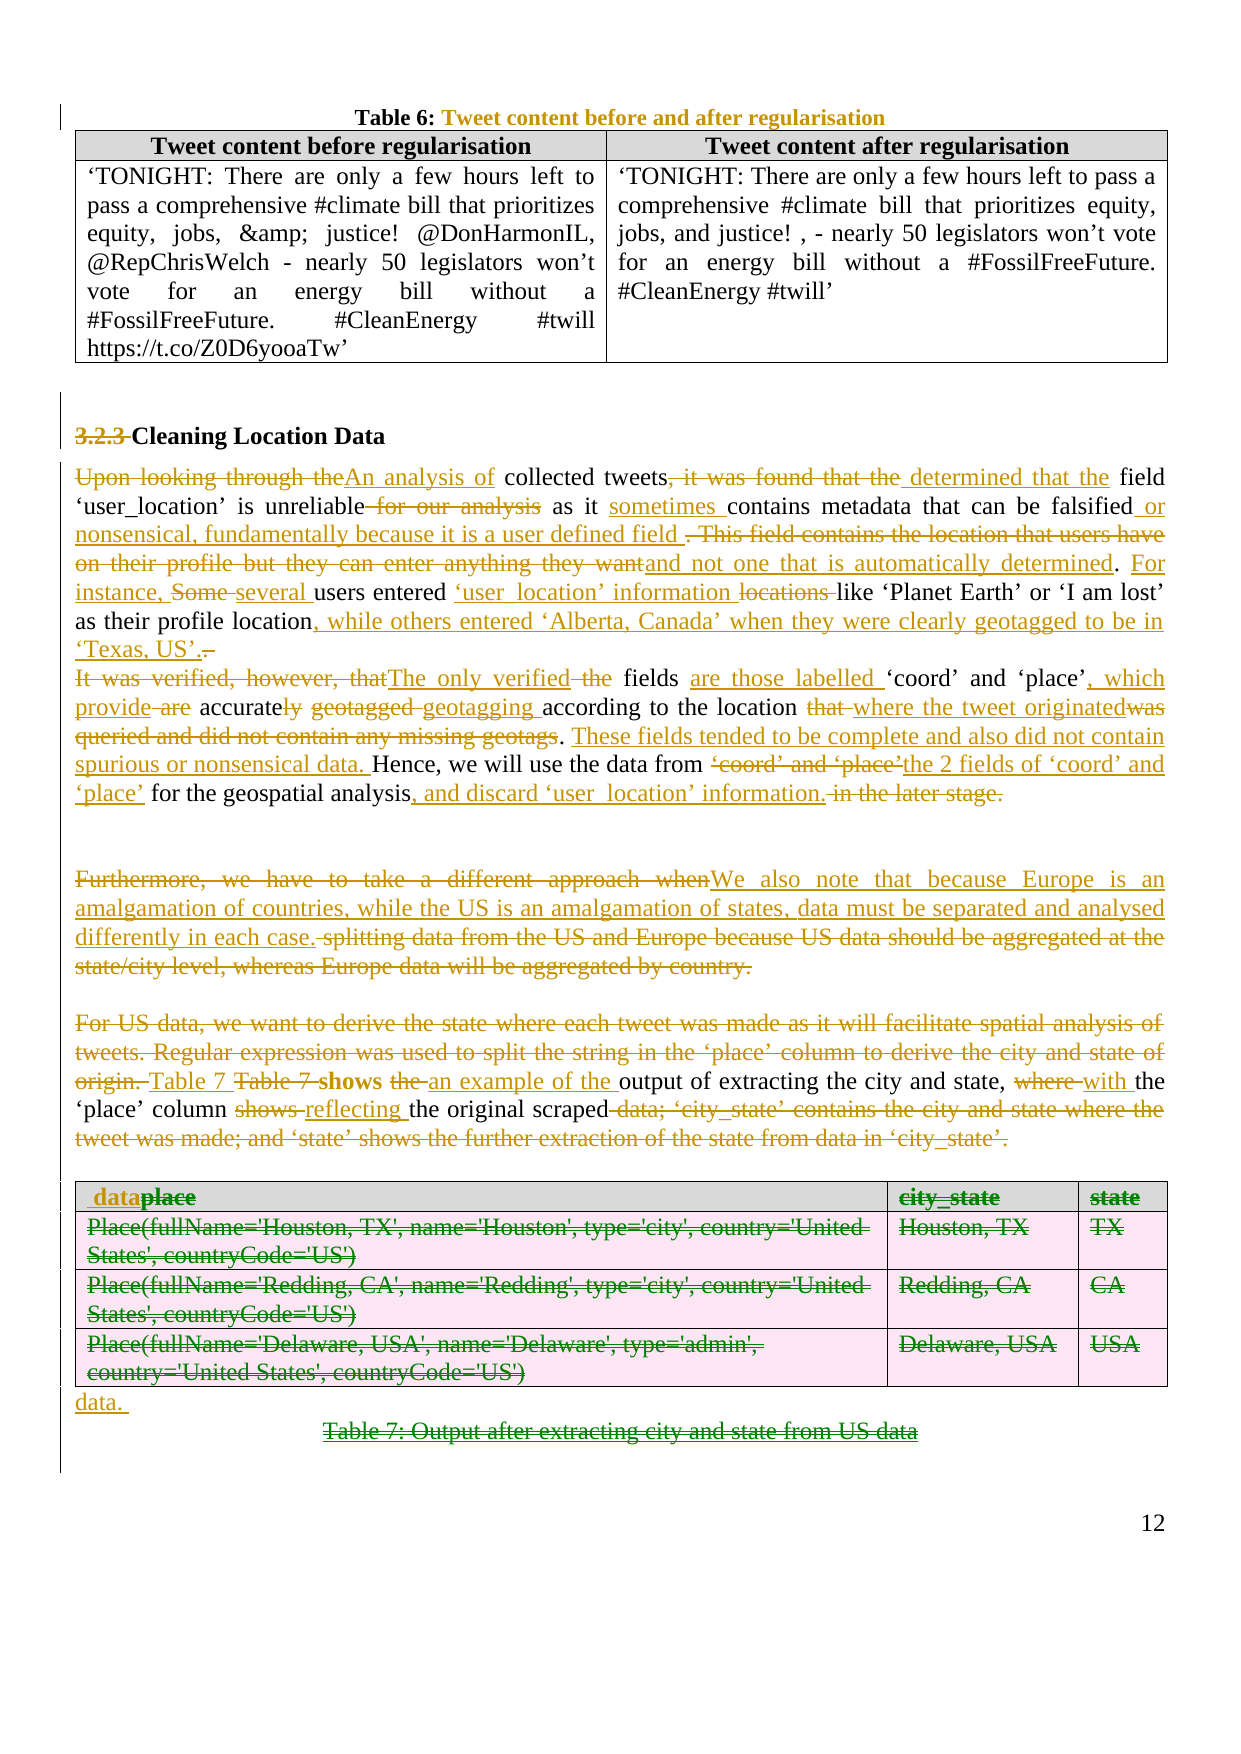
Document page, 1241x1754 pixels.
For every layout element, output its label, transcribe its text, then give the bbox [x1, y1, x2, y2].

table_header [76, 1182, 887, 1211]
table_cell ‘TONIGHT: There are only a few hours left to pass a comprehensive #climate bill that prioritizes equity, jobs, &amp; justice! @DonHarmonIL, @RepChrisWelch - nearly 50 legislators won’t vote for an energy bill without a #FossilFreeFuture. #CleanEnergy #twill https://t.co/Z0D6yooaTw’ [76, 161, 606, 362]
text shows output of extracting the city and state, the ‘place’ column the original scraped [75, 1054, 1165, 1152]
table_header [1079, 1182, 1167, 1211]
table_header Tweet content before regularisation [76, 131, 606, 160]
table_cell ‘TONIGHT: There are only a few hours left to pass a comprehensive #climate bill that prioritizes equity, jobs, and justice! , - nearly 50 legislators won’t vote for an energy bill without a #FossilFreeFuture. #CleanEnergy #twill’ [607, 161, 1167, 362]
text Table : Tweet content before and after regularisation [75, 104, 1165, 130]
text shows output of extracting the city and state, the ‘place’ column the original scraped [75, 1008, 1165, 1053]
subtitle Cleaning Location Data [75, 421, 1165, 449]
text fields ‘coord’ and ‘place’ accurate according to the location . Hence, we will use the data from for the geospatial analysis [75, 663, 1165, 807]
table_header [888, 1182, 1078, 1211]
text collected tweets field ‘user_location’ is unreliable as it contains metadata that can be falsified. users entered like ‘Planet Earth’ or ‘I am lost’ as their profile location [75, 462, 1165, 663]
table_header Tweet content after regularisation [607, 131, 1167, 160]
